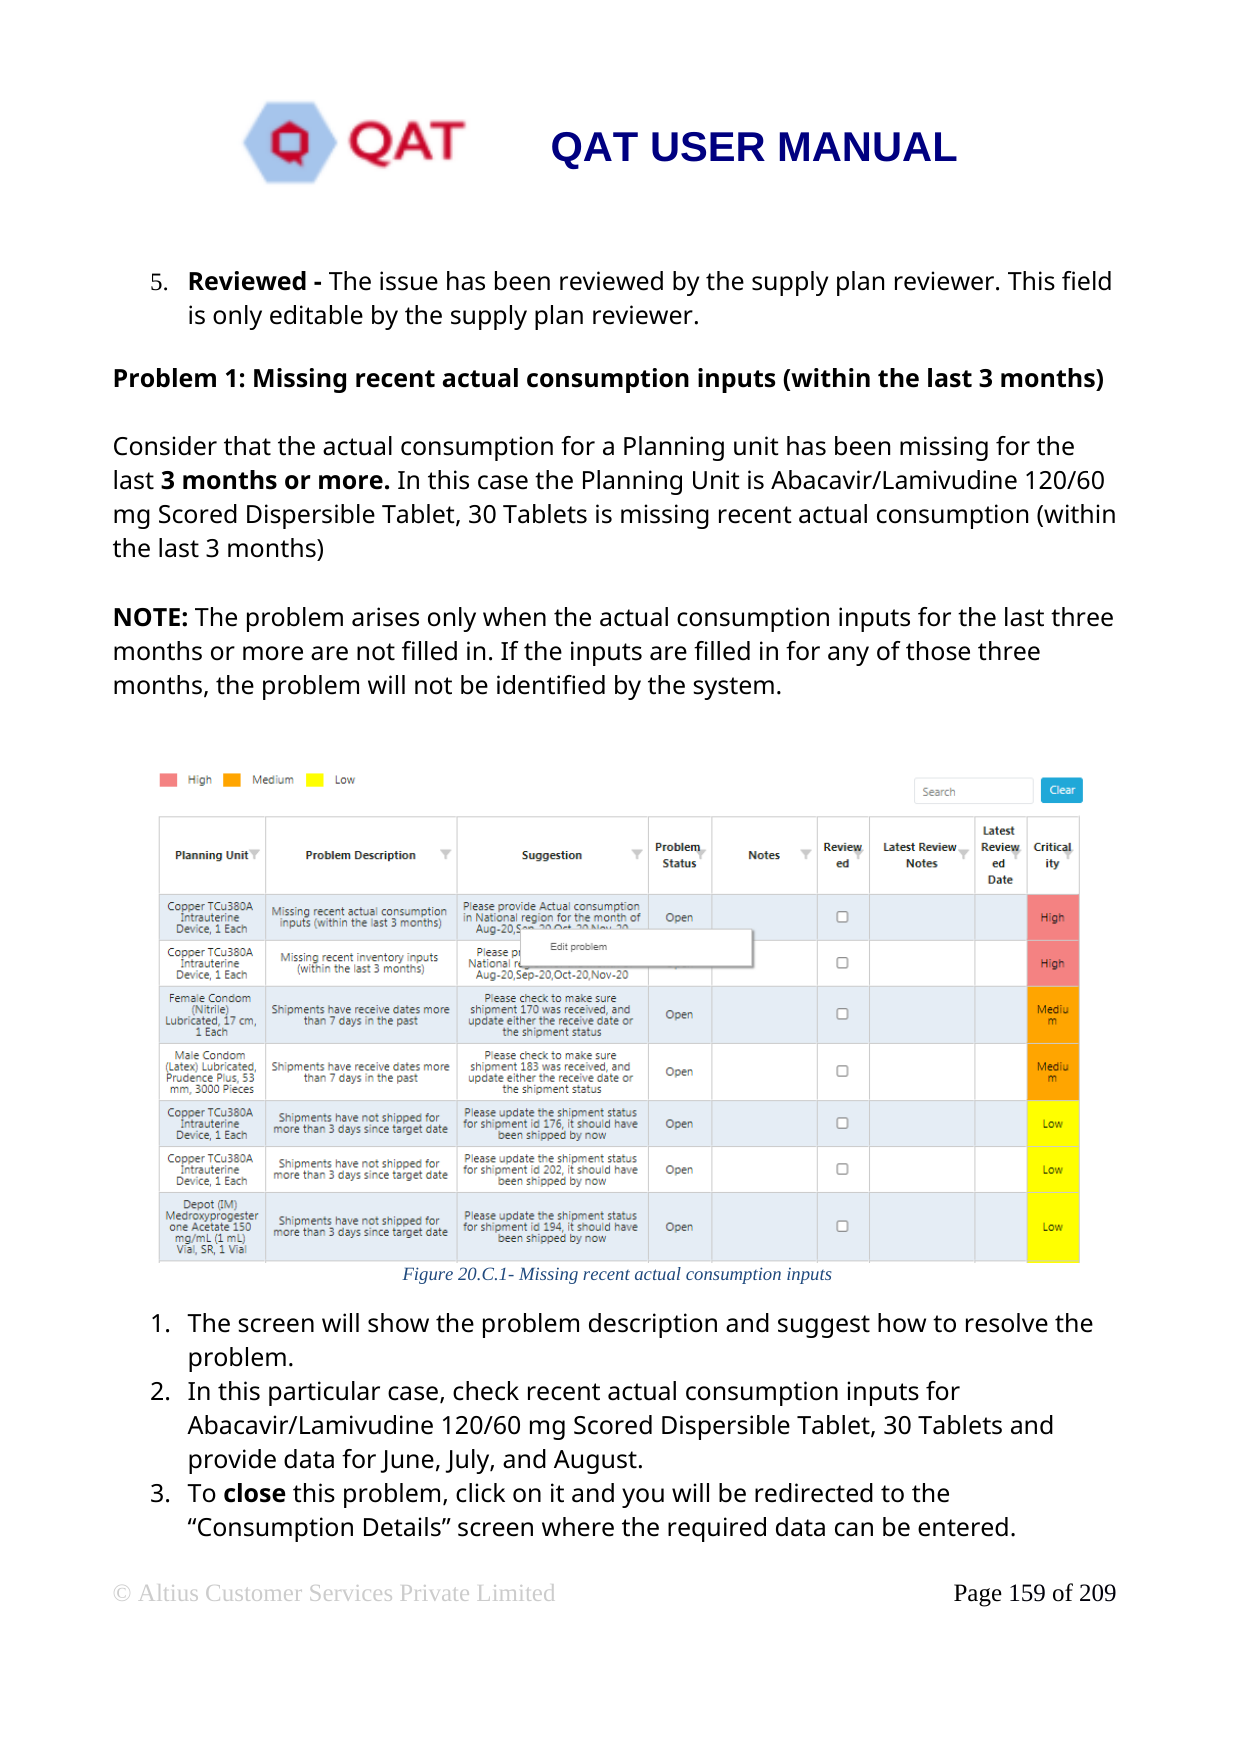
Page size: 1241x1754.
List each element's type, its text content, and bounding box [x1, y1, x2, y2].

list The issue has been reviewed by the supply plan reviewer. This field is only editable by the supply plan reviewer. [150, 264, 1122, 332]
text NOTE: The problem arises only when the actual consumption inputs for the last three months or more are not filled in. If the inputs are filled in for any of those three months, the problem will not be identified by the system. [112, 599, 1122, 701]
text Consider that the actual consumption for a Planning unit has been missing for the last 3 months or more. In this case the Planning Unit is Abacavir/Lamivudine 120/60 mg Scored Dispersible Tablet, 30 Tablets is missing recent actual consumption (within the last 3 months) [112, 429, 1122, 565]
list To close this problem, click on it and you will be redirected to the “Consumption Details” screen where the required data can be entered. [150, 1476, 1122, 1544]
list The screen will show the problem description and suggest how to resolve the problem. [150, 1305, 1122, 1373]
picture [229, 98, 484, 189]
picture [147, 735, 1087, 1263]
list In this particular case, check recent actual consumption inputs for Abacavir/Lamivudine 120/60 mg Scored Dispersible Tablet, 30 Tablets and provide data for June, July, and August. [150, 1373, 1122, 1476]
text Figure 20.C.1- Missing recent actual consumption inputs [112, 1263, 1122, 1284]
text Problem 1: Missing recent actual consumption inputs (within the last 3 months) [112, 361, 1122, 395]
